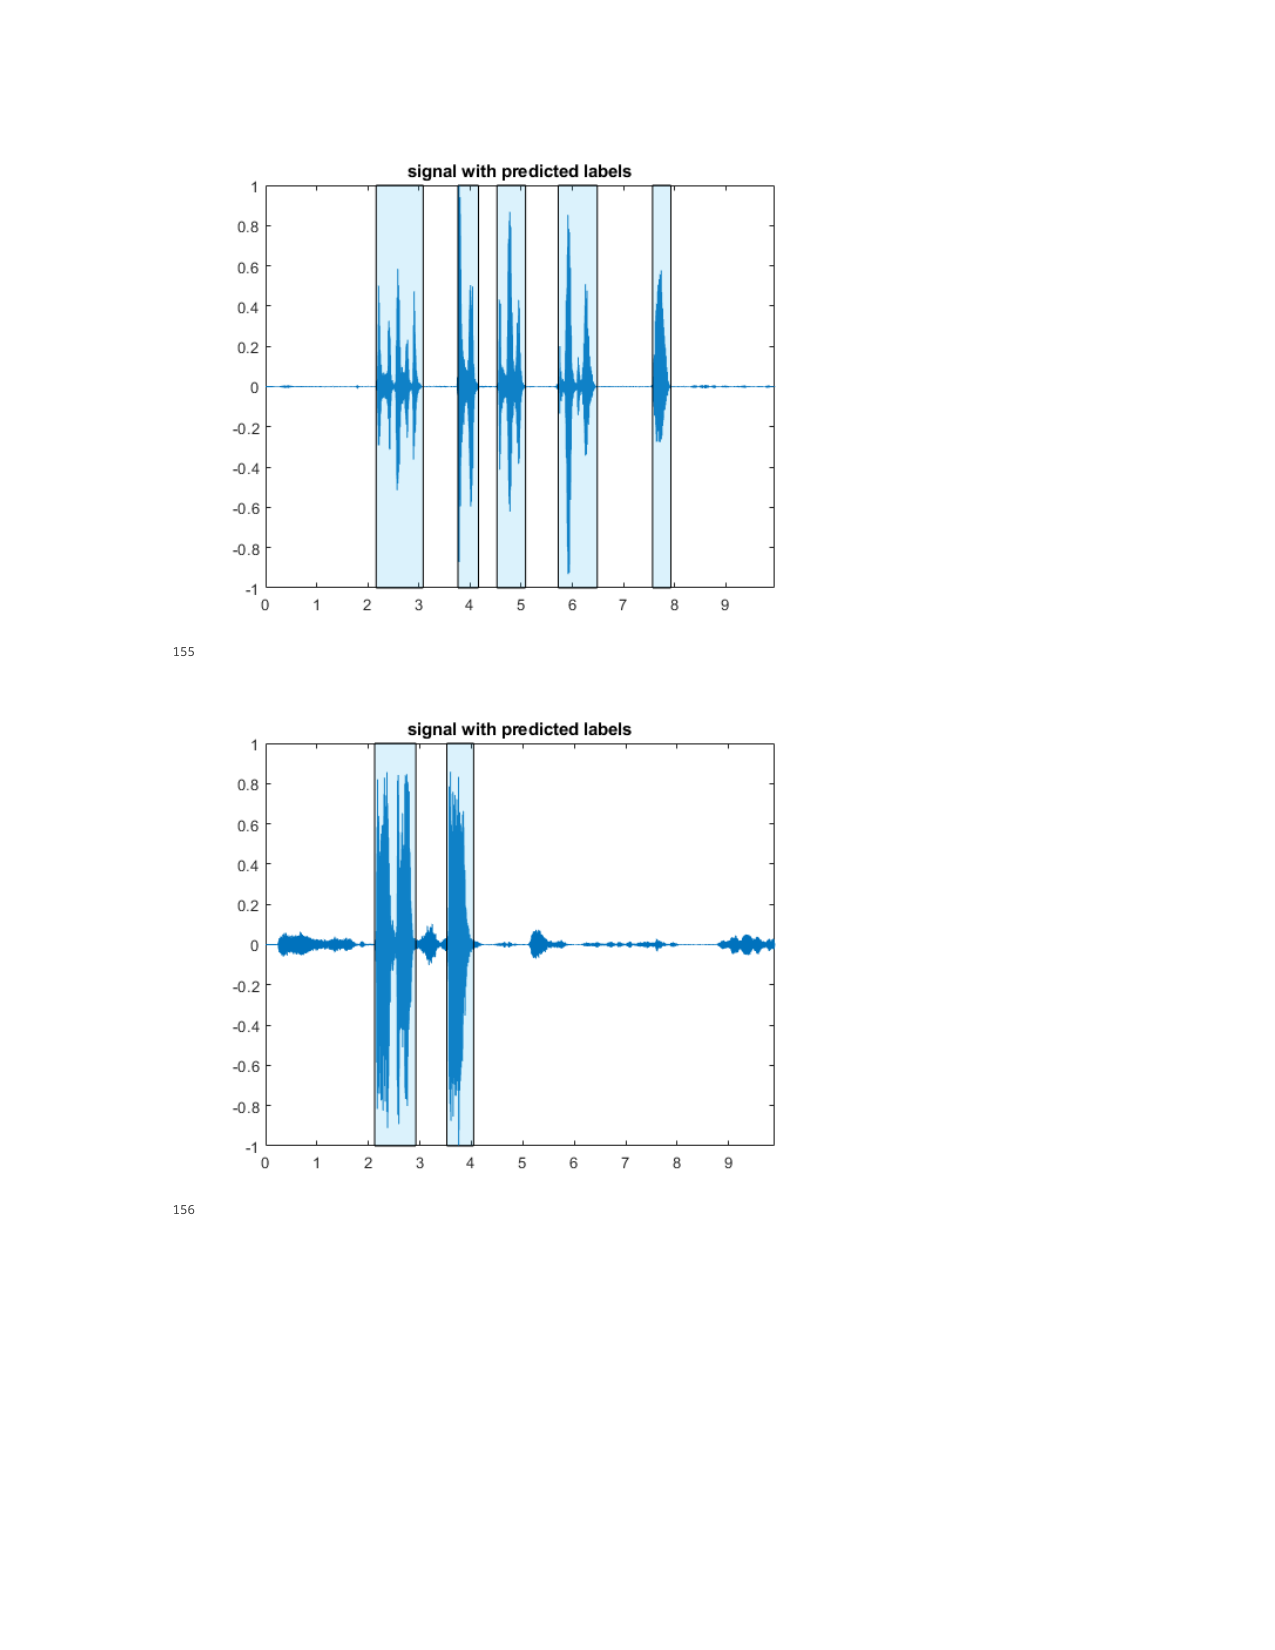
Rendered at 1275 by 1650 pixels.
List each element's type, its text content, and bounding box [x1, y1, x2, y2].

text 155 [150, 643, 1125, 661]
picture [180, 707, 837, 1200]
picture [180, 150, 837, 642]
text 156 [150, 1201, 1125, 1218]
